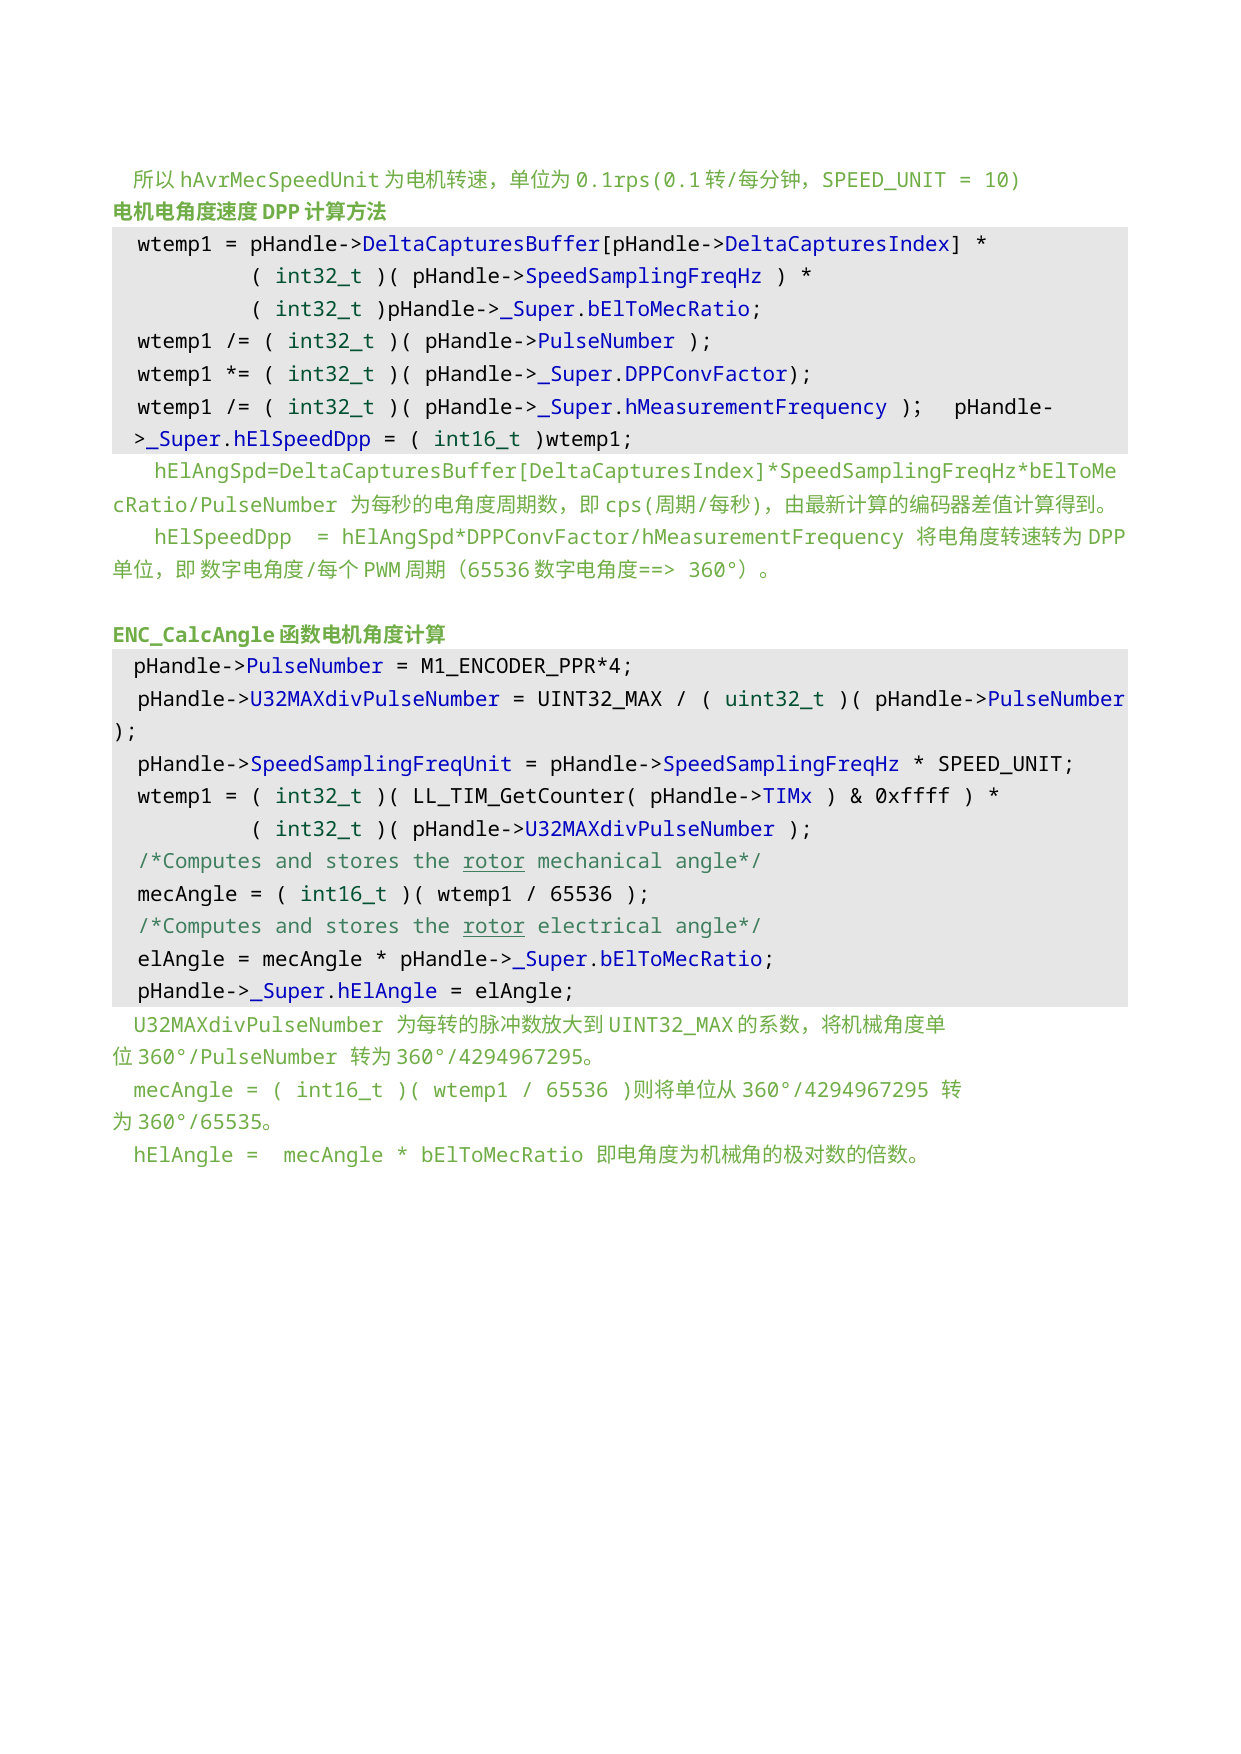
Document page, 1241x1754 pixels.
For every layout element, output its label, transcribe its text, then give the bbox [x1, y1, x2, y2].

text /*Computes and stores the rotor electrical angle*/ [112, 909, 1128, 942]
text ( int32_t )( pHandle->SpeedSamplingFreqHz ) * [112, 259, 1128, 292]
text 所以 hAvrMecSpeedUnit为电机转速，单位为0.1rps(0.1转/每分钟，SPEED_UNIT = 10) [112, 162, 1128, 194]
text hElSpeedDpp = hElAngSpd*DPPConvFactor/hMeasurementFrequency 将电角度转速转为 DPP单位，即 数字电角度/每个PWM周期（65536数字电角度==> 360°）。 [112, 519, 1128, 584]
text pHandle->_Super.hElAngle = elAngle; [112, 974, 1128, 1007]
text wtemp1 /= ( int32_t )( pHandle->_Super.hMeasurementFrequency )； pHandle->_Super.hElSpeedDpp = ( int16_t )wtemp1; [112, 389, 1128, 454]
text ENC_CalcAngle函数电机角度计算 [112, 617, 1128, 649]
text /*Computes and stores the rotor mechanical angle*/ [112, 844, 1128, 877]
text pHandle->U32MAXdivPulseNumber = UINT32_MAX / ( uint32_t )( pHandle->PulseNumber ); [112, 682, 1128, 747]
text 电机电角度速度DPP计算方法 [112, 194, 1128, 227]
text wtemp1 = pHandle->DeltaCapturesBuffer[pHandle->DeltaCapturesIndex] * [112, 227, 1128, 259]
text pHandle->SpeedSamplingFreqUnit = pHandle->SpeedSamplingFreqHz * SPEED_UNIT; [112, 747, 1128, 779]
text ( int32_t )pHandle->_Super.bElToMecRatio; [112, 292, 1128, 324]
text mecAngle = ( int16_t )( wtemp1 / 65536 ); [112, 877, 1128, 909]
text mecAngle = ( int16_t )( wtemp1 / 65536 )则将单位从360°/4294967295 转为360°/65535。 [112, 1072, 1128, 1137]
text hElAngle = mecAngle * bElToMecRatio 即电角度为机械角的极对数的倍数。 [112, 1137, 1128, 1169]
text hElAngSpd=DeltaCapturesBuffer[DeltaCapturesIndex]*SpeedSamplingFreqHz*bElToMecRatio/PulseNumber 为每秒的电角度周期数，即 cps(周期/每秒)，由最新计算的编码器差值计算得到。 [112, 454, 1128, 519]
text wtemp1 = ( int32_t )( LL_TIM_GetCounter( pHandle->TIMx ) & 0xffff ) * [112, 779, 1128, 812]
text U32MAXdivPulseNumber 为每转的脉冲数放大到UINT32_MAX的系数，将机械角度单位360°/PulseNumber 转为360°/4294967295。 [112, 1007, 1128, 1072]
text wtemp1 *= ( int32_t )( pHandle->_Super.DPPConvFactor); [112, 357, 1128, 389]
text elAngle = mecAngle * pHandle->_Super.bElToMecRatio; [112, 942, 1128, 974]
text ( int32_t )( pHandle->U32MAXdivPulseNumber ); [112, 812, 1128, 844]
text wtemp1 /= ( int32_t )( pHandle->PulseNumber ); [112, 324, 1128, 357]
text pHandle->PulseNumber = M1_ENCODER_PPR*4; [112, 649, 1128, 682]
